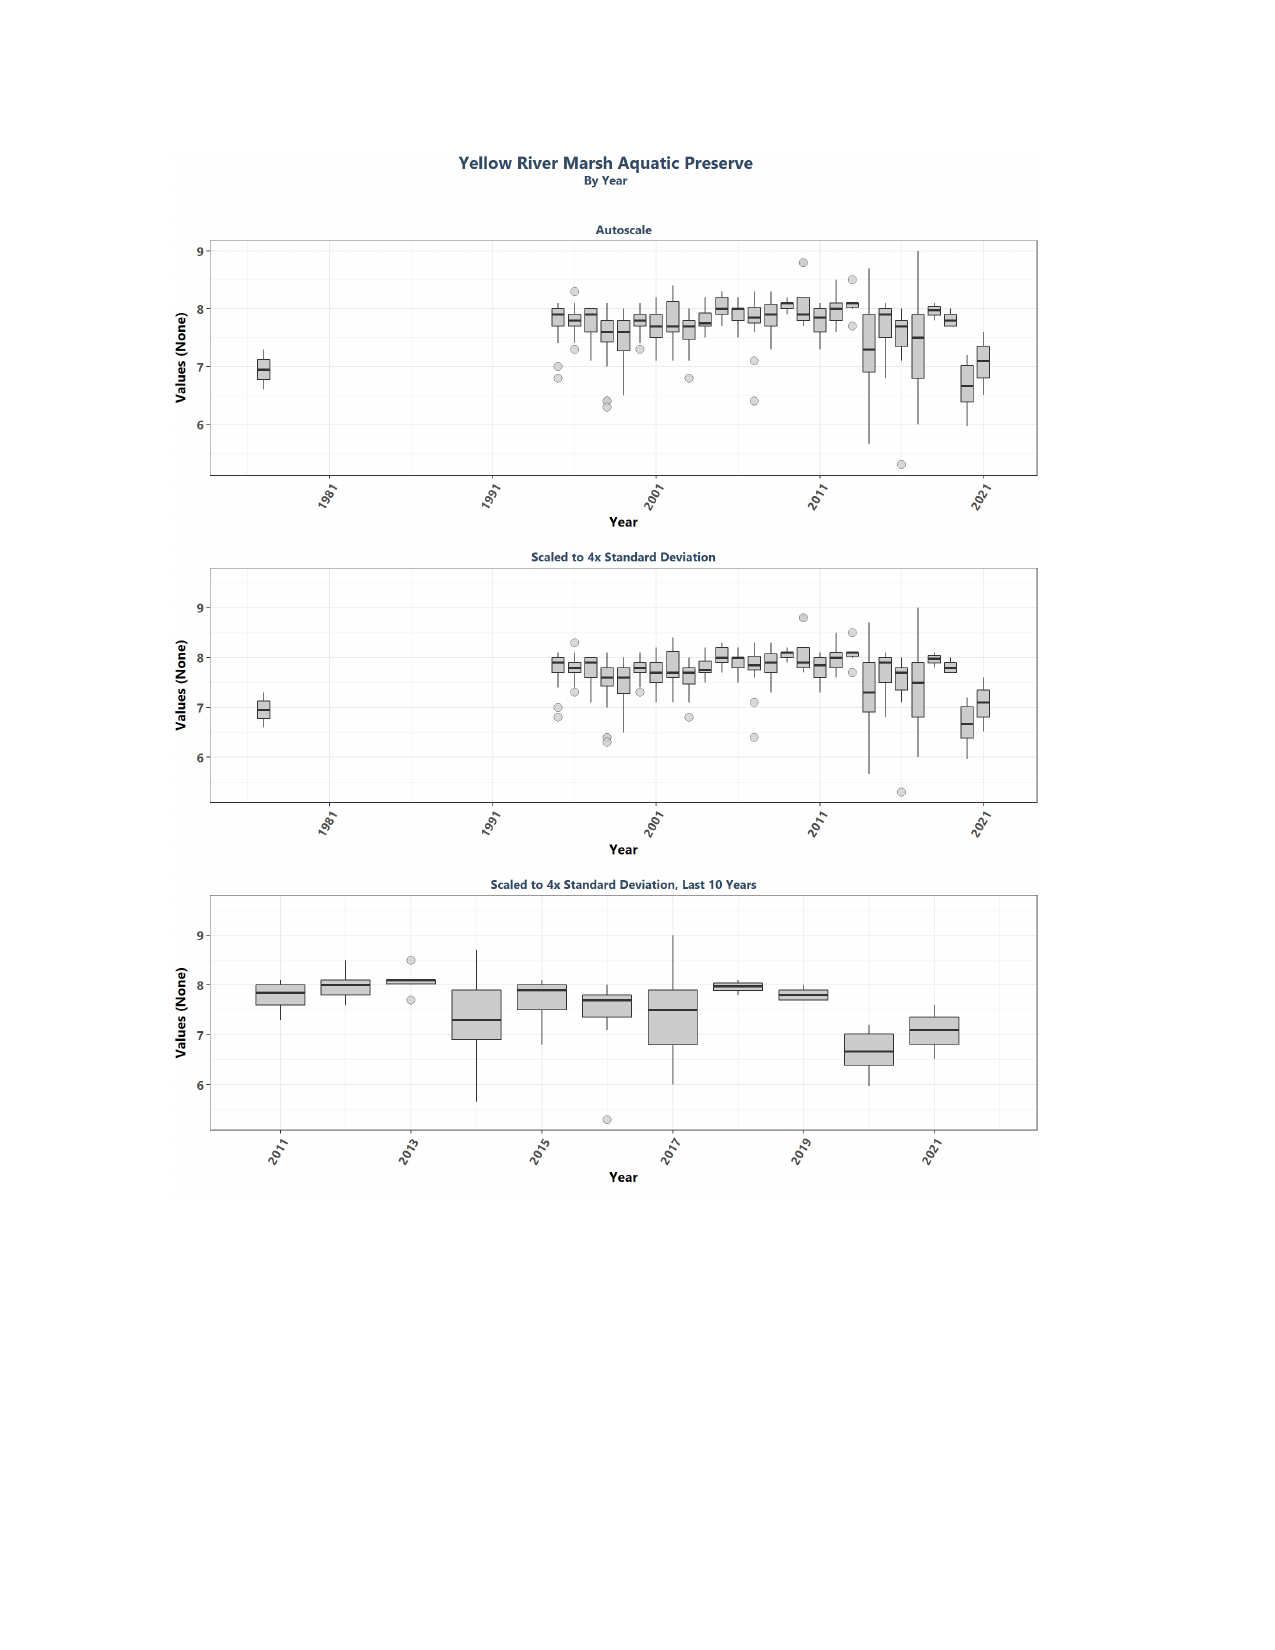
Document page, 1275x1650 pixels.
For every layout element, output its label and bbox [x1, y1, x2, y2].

picture [168, 150, 1044, 1200]
